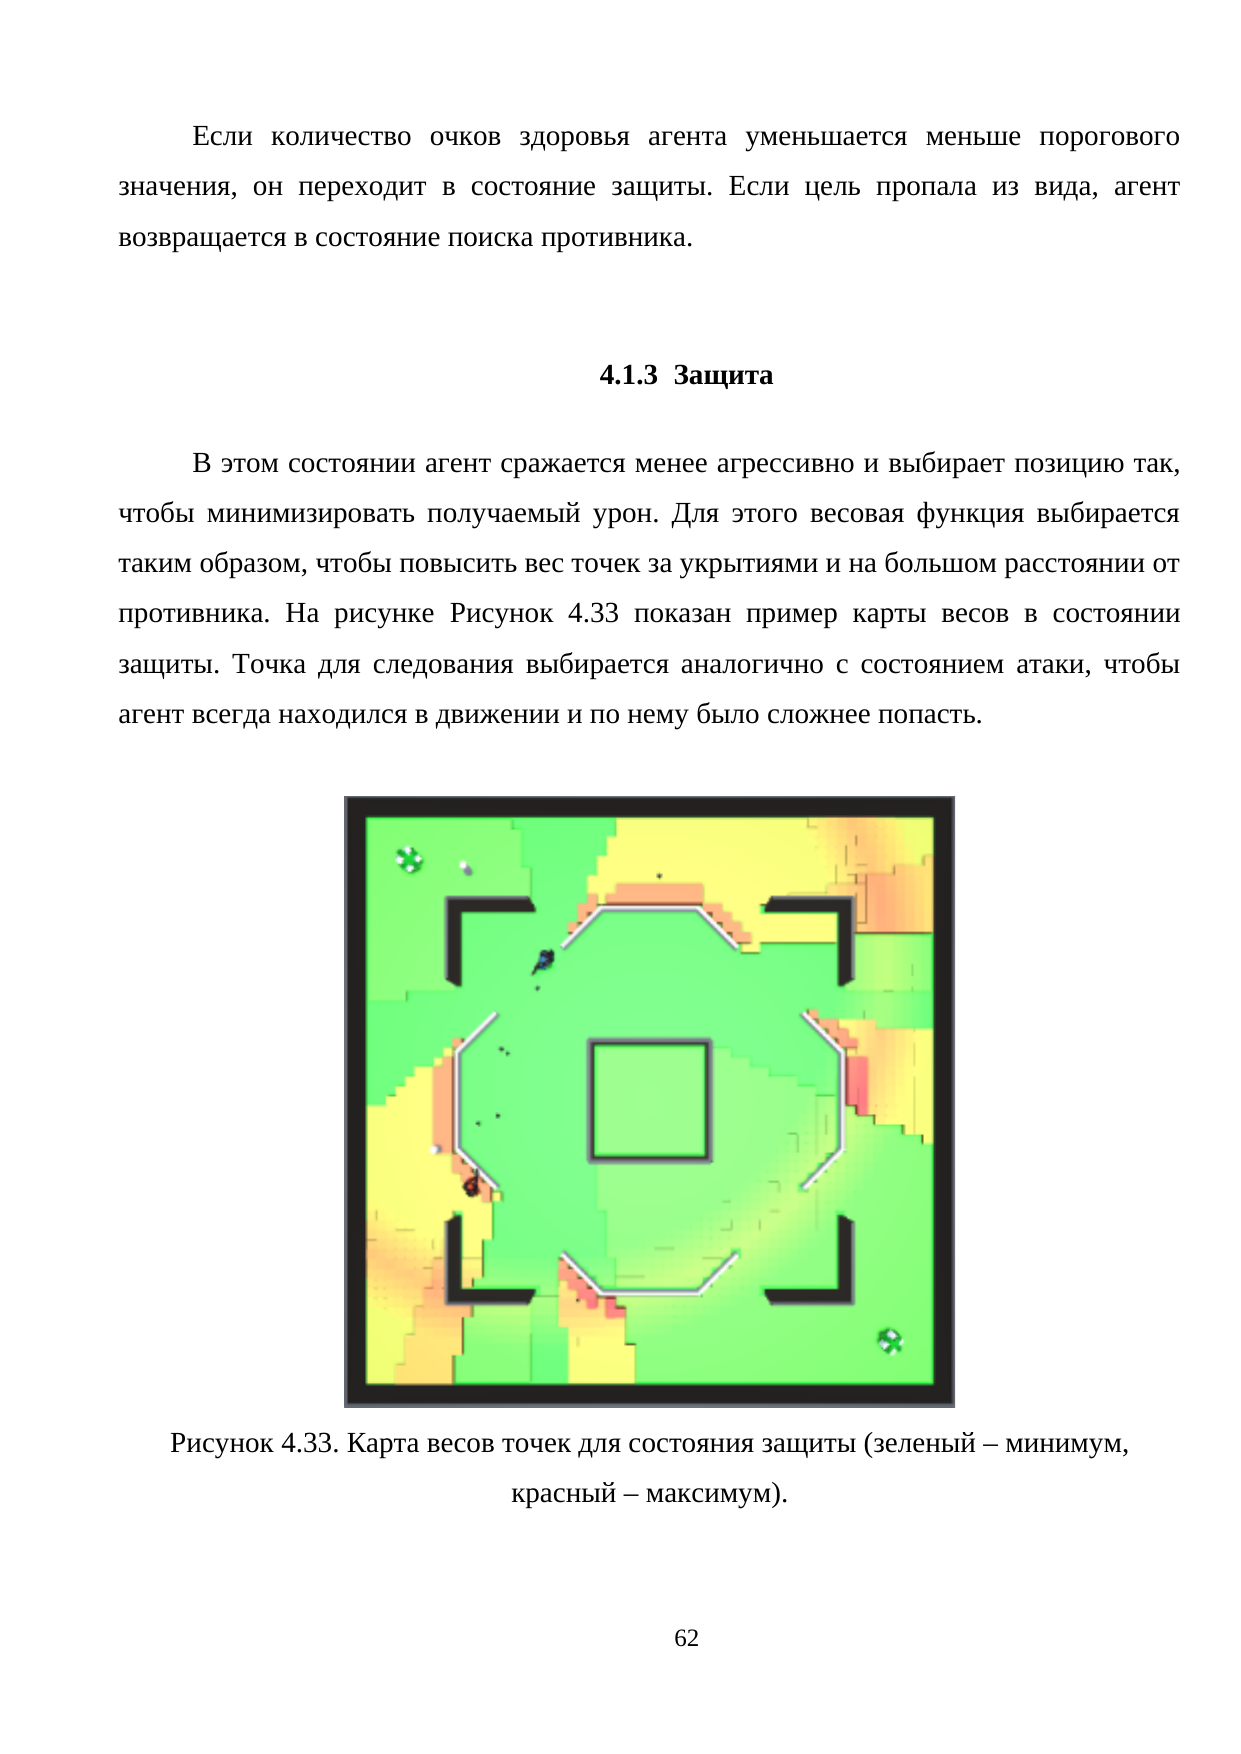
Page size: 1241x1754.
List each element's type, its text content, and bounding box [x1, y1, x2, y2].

subtitle Защита [118, 357, 1181, 390]
text Если количество очков здоровья агента уменьшается меньше порогового значения, он переходит в состояние защиты. Если цель пропала из вида, агент возвращается в состояние поиска противника. [118, 118, 1181, 252]
picture [344, 796, 956, 1408]
